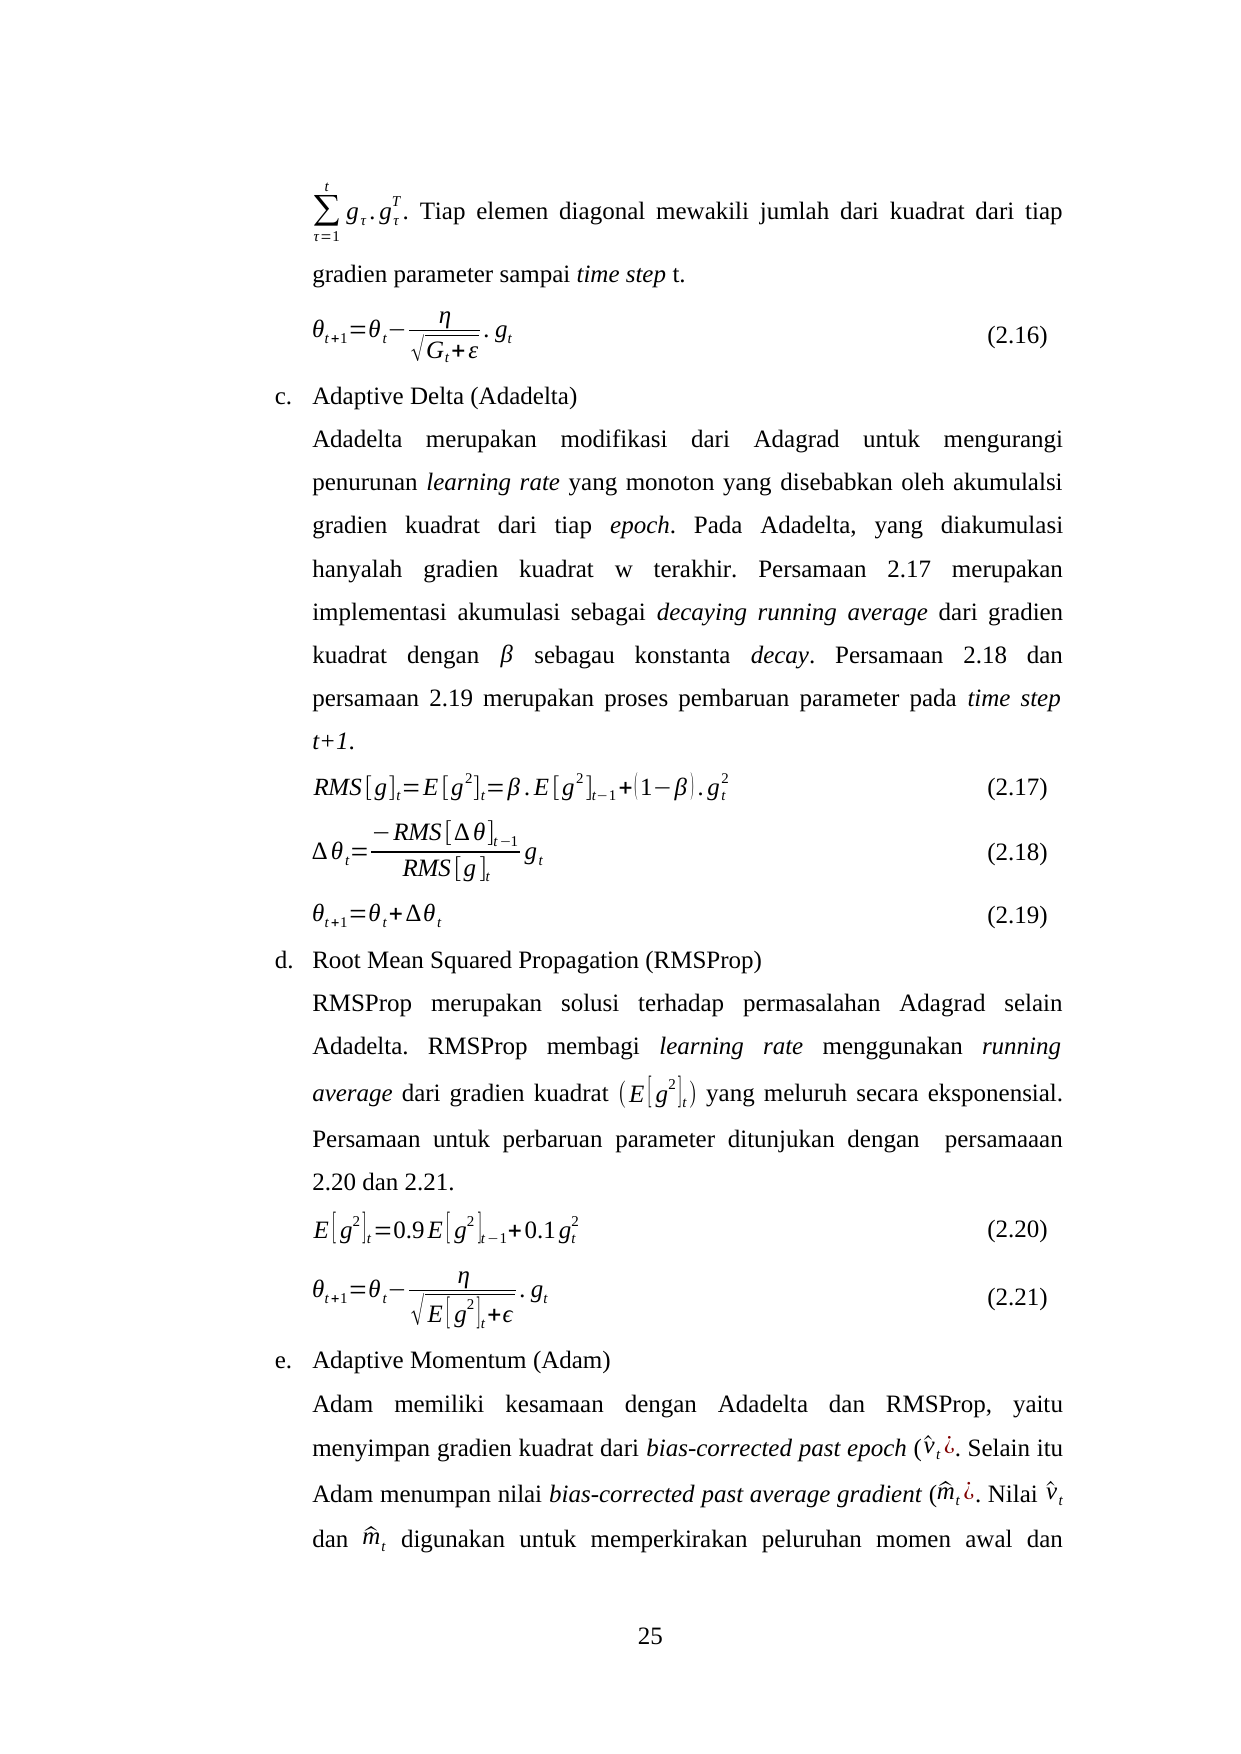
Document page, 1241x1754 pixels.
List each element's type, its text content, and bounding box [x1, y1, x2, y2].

list (2.20) [312, 1211, 1063, 1247]
list RMSProp merupakan solusi terhadap permasalahan Adagrad selain Adadelta. RMSProp membagi learning rate menggunakan running average dari gradien kuadrat yang meluruh secara eksponensial. Persamaan untuk perbaruan parameter ditunjukan dengan persamaaan 2.20 dan 2.21. [312, 988, 1063, 1196]
list (2.17) [312, 769, 1063, 804]
list Adaptive Momentum (Adam) [274, 1346, 1063, 1374]
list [312, 1389, 1063, 1554]
list Adadelta merupakan modifikasi dari Adagrad untuk mengurangi penurunan learning rate yang monoton yang disebabkan oleh akumulalsi gradien kuadrat dari tiap epoch. Pada Adadelta, yang diakumulasi hanyalah gradien kuadrat w terakhir. Persamaan 2.17 merupakan implementasi akumulasi sebagai decaying running average dari gradien kuadrat dengan sebagau konstanta decay. Persamaan 2.18 dan persamaan 2.19 merupakan proses pembaruan parameter pada time step t+1. [312, 424, 1063, 755]
list Adaptive Delta (Adadelta) [274, 381, 1063, 410]
list (2.18) [312, 818, 1063, 885]
list Root Mean Squared Propagation (RMSProp) [274, 945, 1063, 974]
list (2.16) [312, 302, 1063, 367]
list (2.21) [312, 1261, 1063, 1331]
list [312, 177, 1063, 287]
list (2.19) [312, 899, 1063, 931]
